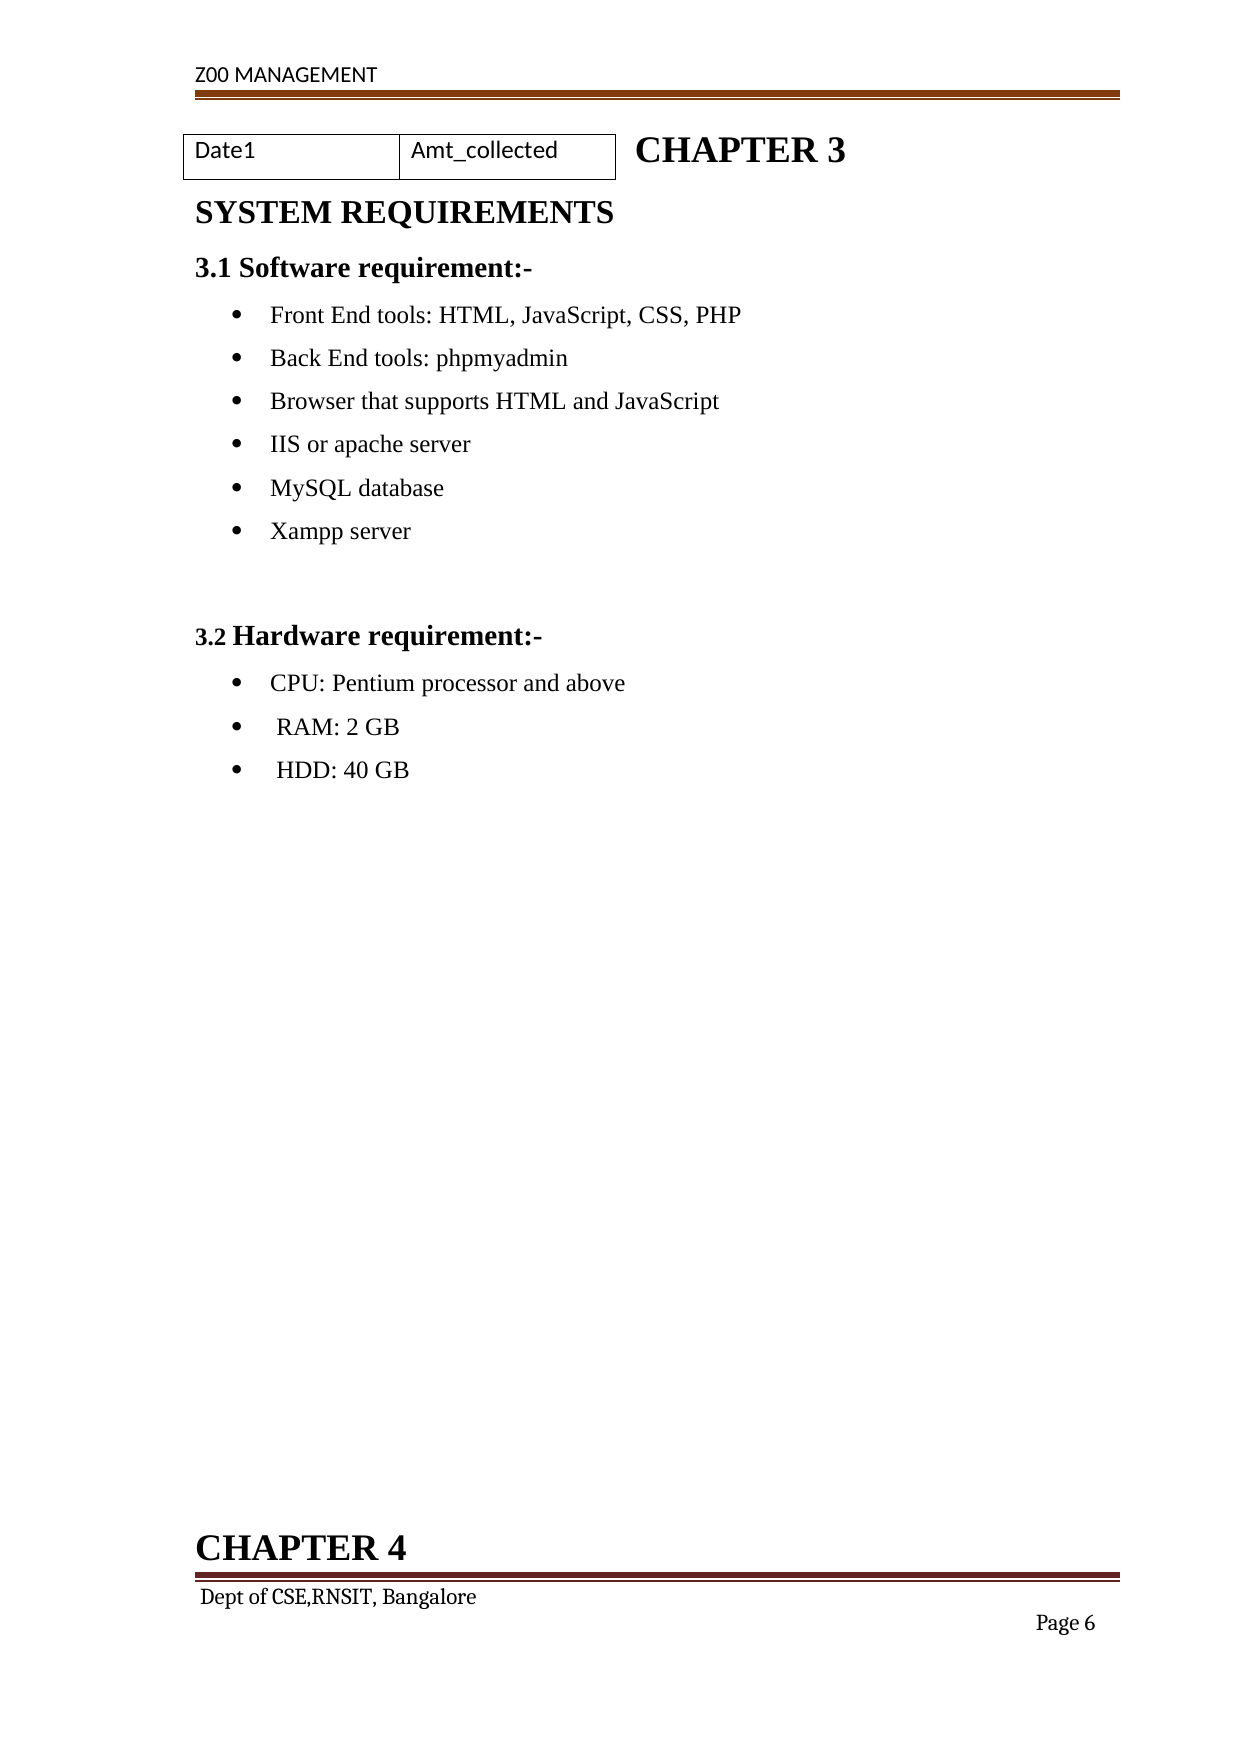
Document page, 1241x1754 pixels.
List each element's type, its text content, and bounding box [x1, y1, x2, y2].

list HDD: 40 GB [232, 755, 1120, 783]
list Front End tools: HTML, JavaScript, CSS, PHP [232, 300, 1120, 329]
list Xampp server [232, 516, 1120, 544]
text 3.1 Software requirement:- [195, 250, 1120, 283]
text 3.2 Hardware requirement:- [195, 618, 1120, 652]
list IIS or apache server [232, 429, 1120, 458]
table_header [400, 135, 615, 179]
text CHAPTER 4 [195, 1525, 1120, 1568]
text CHAPTER 3 [195, 128, 1120, 171]
list RAM: 2 GB [232, 712, 1120, 740]
list CPU: Pentium processor and above [232, 668, 1120, 697]
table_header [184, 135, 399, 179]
list Back End tools: phpmyadmin [232, 343, 1120, 372]
list Browser that supports HTML and JavaScript [232, 386, 1120, 415]
text SYSTEM REQUIREMENTS [195, 192, 1120, 231]
list MySQL database [232, 473, 1120, 501]
